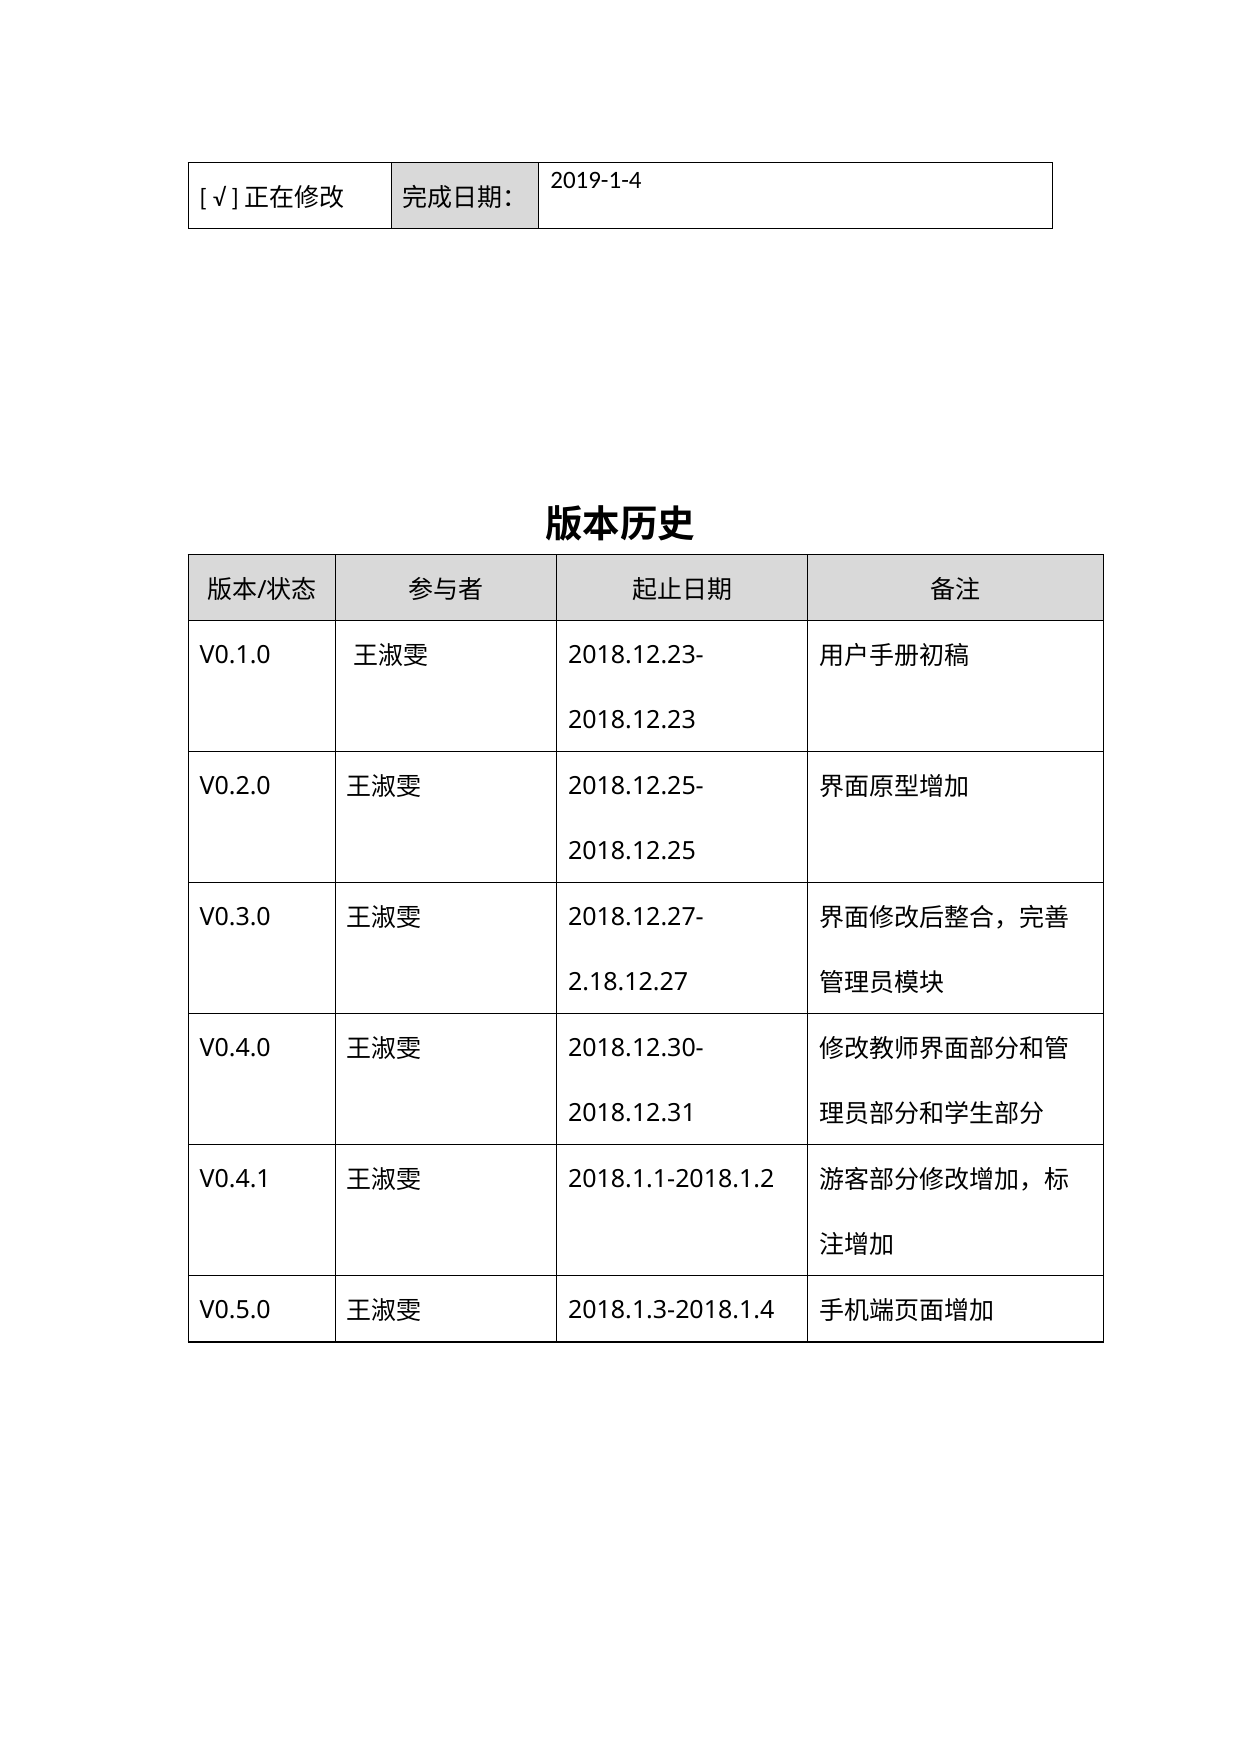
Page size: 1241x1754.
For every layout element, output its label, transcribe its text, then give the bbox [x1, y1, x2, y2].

table_cell 界面修改后整合，完善管理员模块 [808, 883, 1103, 1013]
table_cell 修改教师界面部分和管理员部分和学生部分 [808, 1014, 1103, 1144]
table_cell 王淑雯 [336, 1276, 556, 1341]
text 版本历史 [187, 489, 1053, 554]
table_cell V0.4.1 [189, 1145, 335, 1275]
table_cell 2018.12.23-2018.12.23 [557, 621, 807, 751]
table_cell V0.3.0 [189, 883, 335, 1013]
table_cell 王淑雯 [336, 752, 556, 882]
table_cell 2018.1.1-2018.1.2 [557, 1145, 807, 1275]
table_cell 王淑雯 [336, 1145, 556, 1275]
table_header 版本/状态 [189, 555, 335, 620]
table_cell 手机端页面增加 [808, 1276, 1103, 1341]
table_header 备注 [808, 555, 1103, 620]
table_cell V0.5.0 [189, 1276, 335, 1341]
table_cell 王淑雯 [336, 621, 556, 751]
table_cell V0.1.0 [189, 621, 335, 751]
table_cell 王淑雯 [336, 1014, 556, 1144]
table_cell 2019-1-4 [539, 163, 1052, 228]
table_cell 2018.12.30-2018.12.31 [557, 1014, 807, 1144]
table_header 参与者 [336, 555, 556, 620]
table_cell 2018.12.27-2.18.12.27 [557, 883, 807, 1013]
table_cell V0.4.0 [189, 1014, 335, 1144]
table_cell 2018.12.25-2018.12.25 [557, 752, 807, 882]
table_cell 用户手册初稿 [808, 621, 1103, 751]
table_cell 王淑雯 [336, 883, 556, 1013]
table_cell 界面原型增加 [808, 752, 1103, 882]
table_cell 游客部分修改增加，标注增加 [808, 1145, 1103, 1275]
table_header 起止日期 [557, 555, 807, 620]
table_cell 完成日期： [392, 163, 538, 228]
table_cell V0.2.0 [189, 752, 335, 882]
table_cell 2018.1.3-2018.1.4 [557, 1276, 807, 1341]
